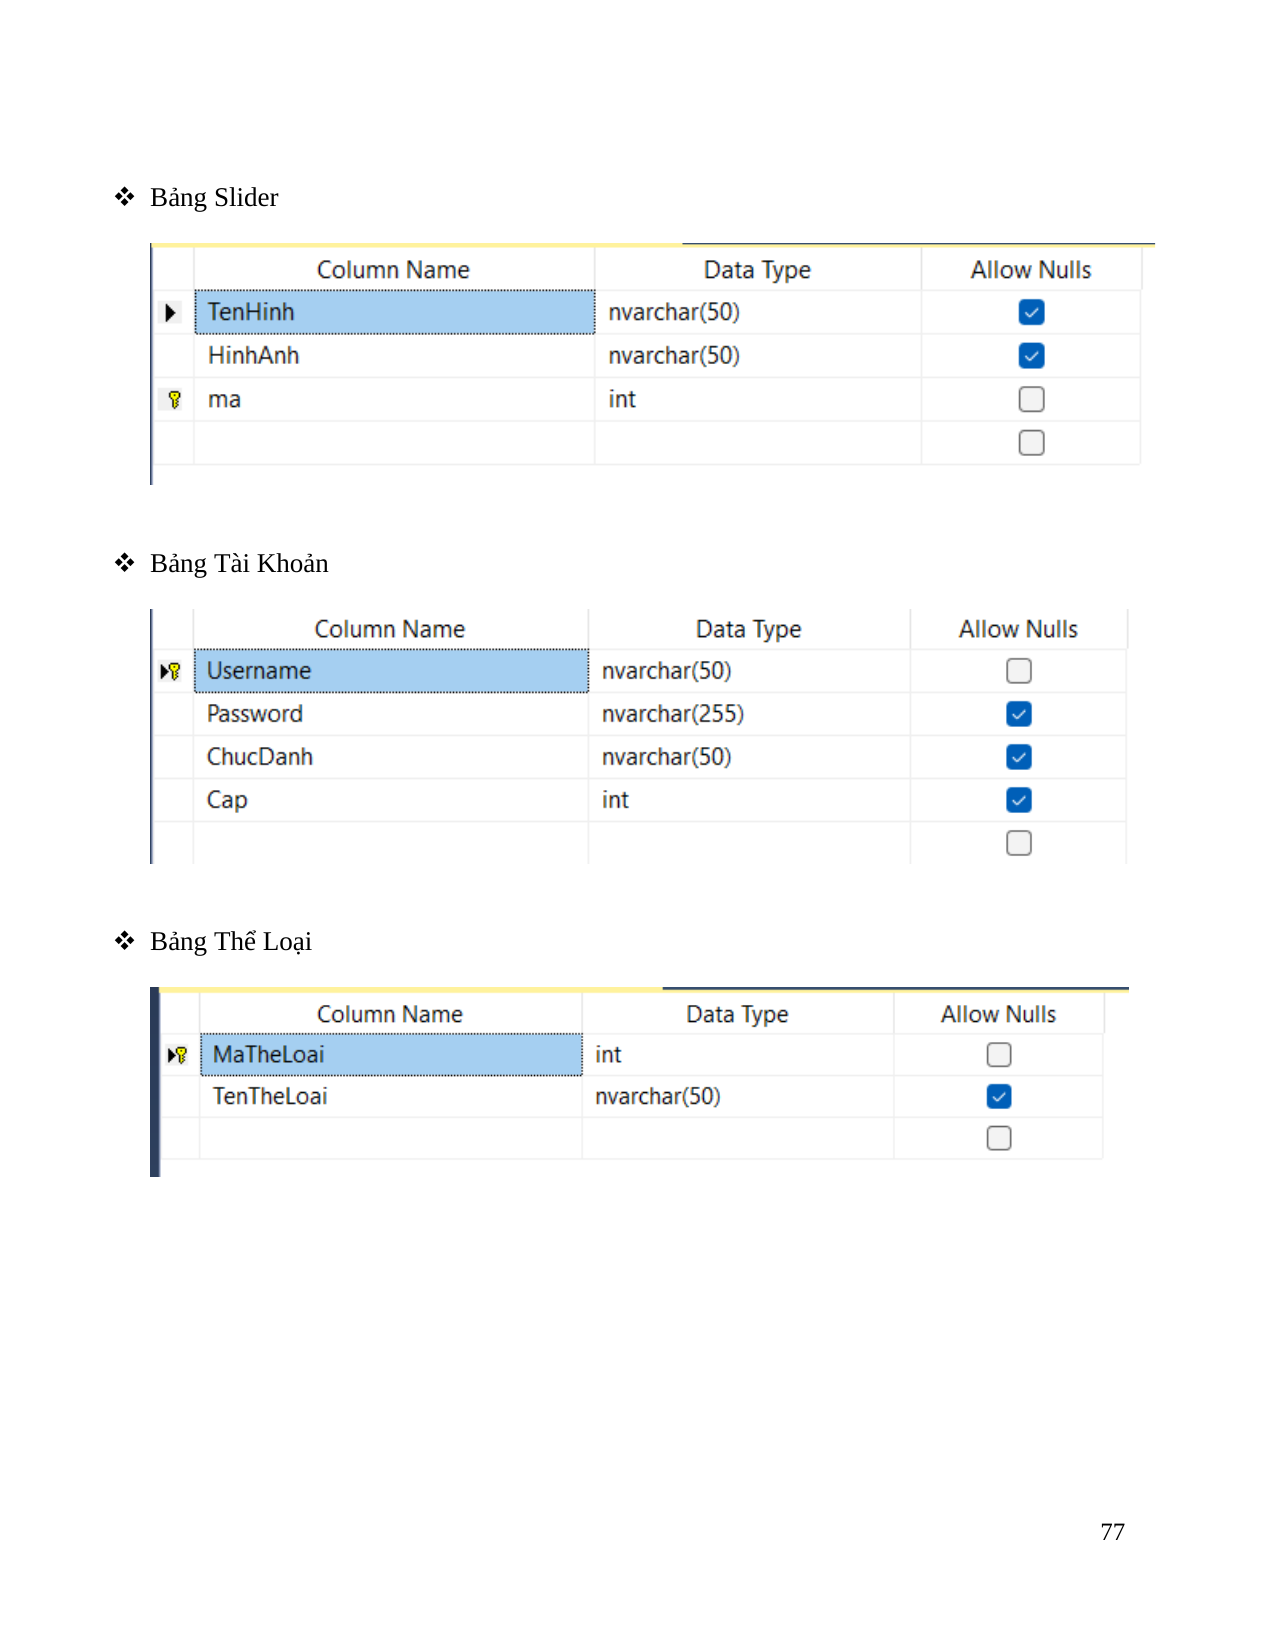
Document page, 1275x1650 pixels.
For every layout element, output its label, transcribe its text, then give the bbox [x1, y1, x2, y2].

picture [150, 609, 1132, 864]
list Bảng Thể Loại [112, 926, 1125, 957]
list Bảng Tài Khoản [112, 547, 1125, 578]
list Bảng Slider [112, 181, 1125, 212]
picture [150, 243, 1156, 485]
picture [150, 987, 1129, 1177]
